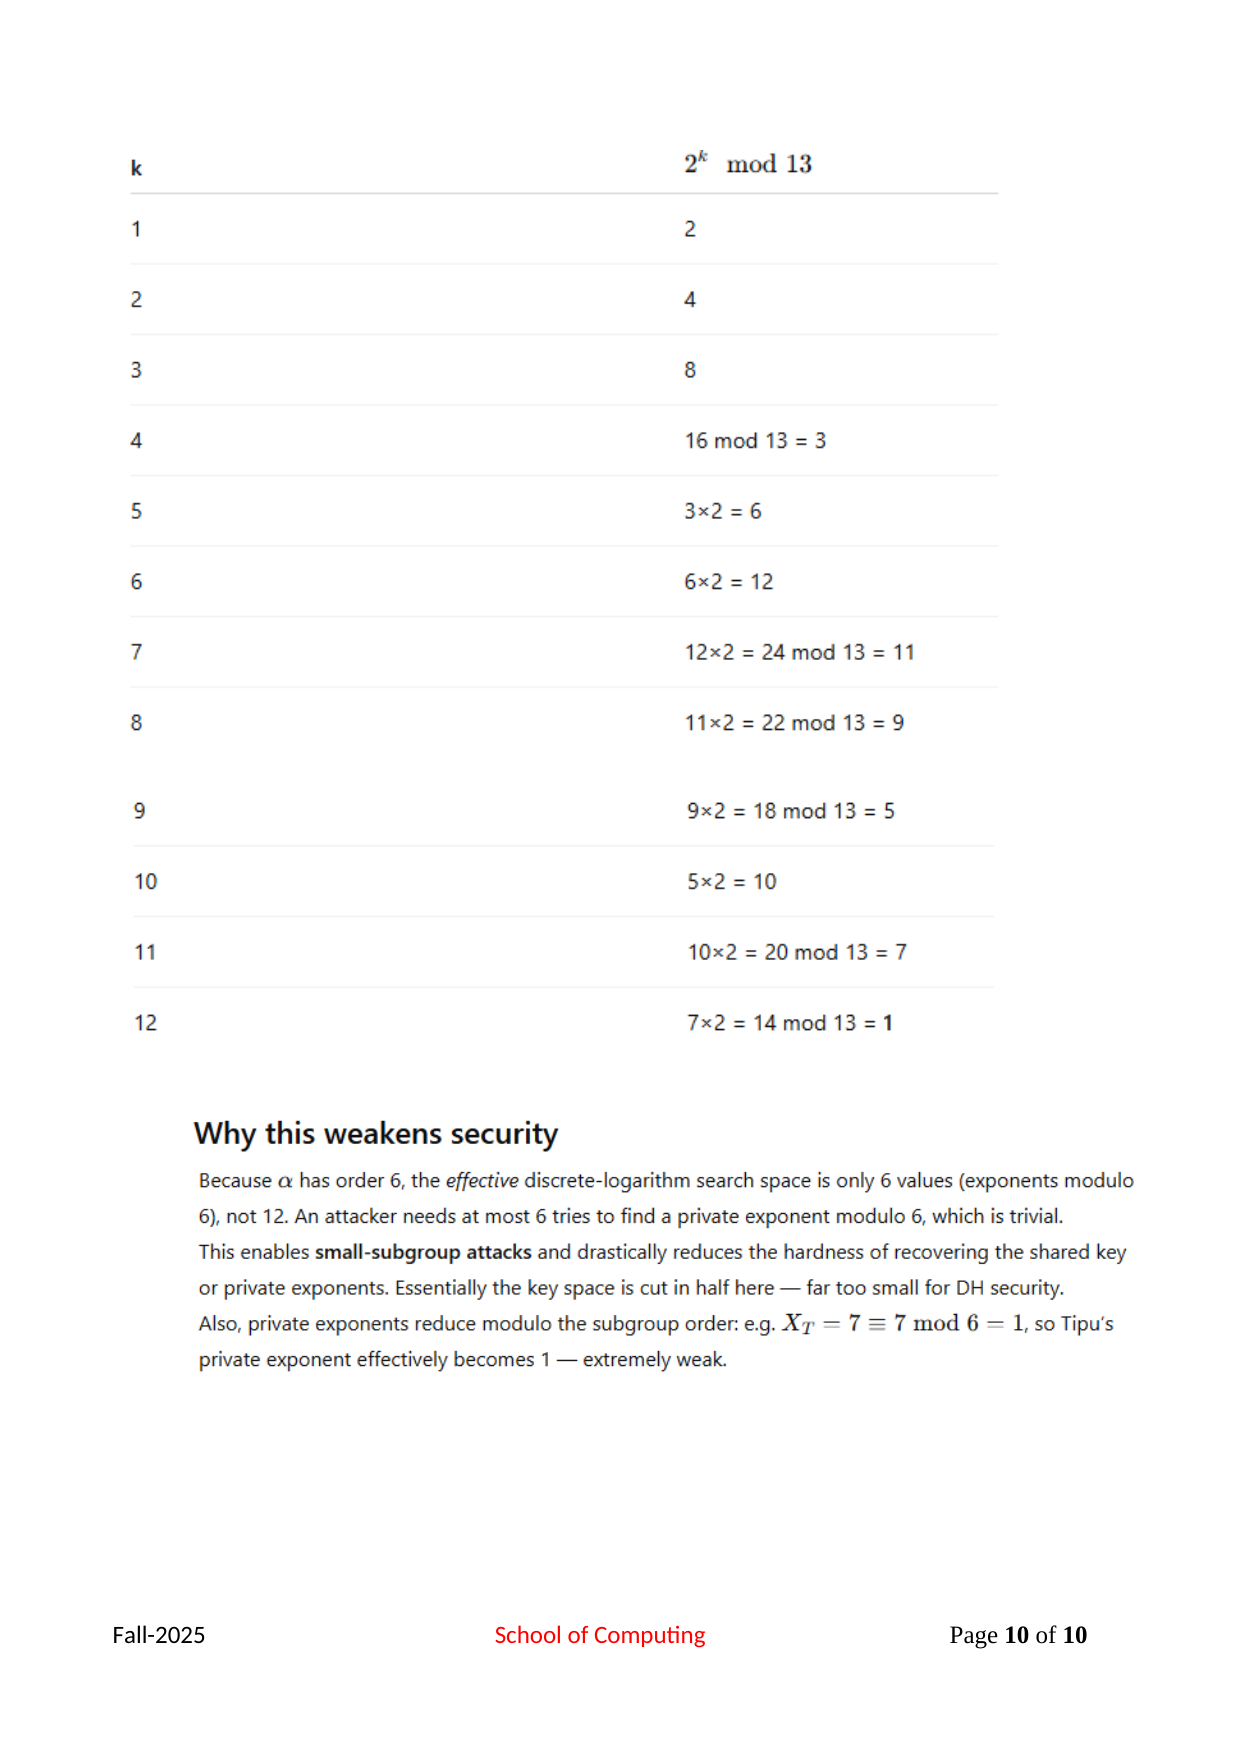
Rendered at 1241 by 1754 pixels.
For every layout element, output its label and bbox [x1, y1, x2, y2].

picture [187, 1112, 1194, 1397]
picture [112, 781, 994, 1084]
picture [112, 150, 999, 754]
